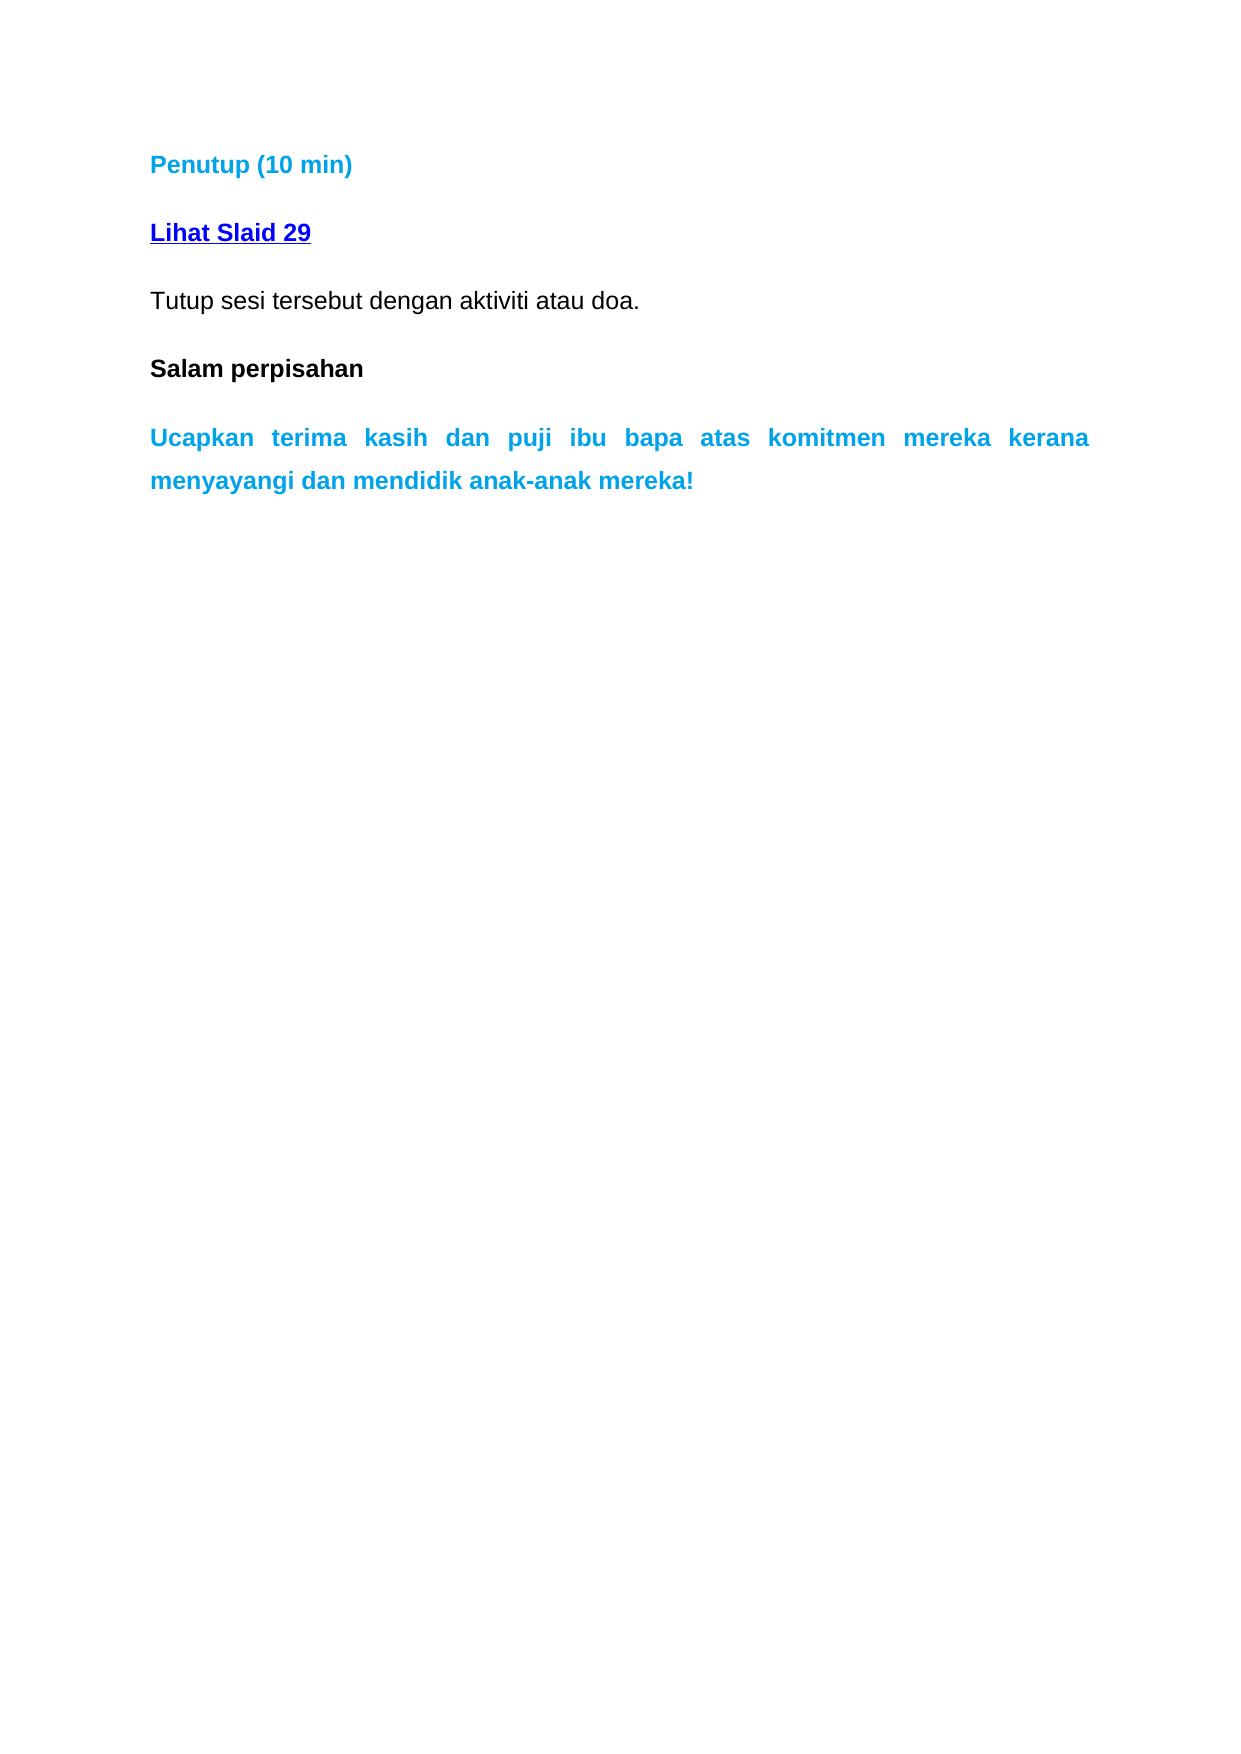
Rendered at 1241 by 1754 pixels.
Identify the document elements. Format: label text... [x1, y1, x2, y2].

text Salam perpisahan [150, 354, 1090, 383]
text Lihat Slaid 29 [150, 218, 1090, 247]
text Ucapkan terima kasih dan puji ibu bapa atas komitmen mereka kerana menyayangi dan mendidik anak-anak mereka! [150, 422, 1090, 494]
subtitle Penutup (10 min) [150, 150, 1090, 179]
text Tutup sesi tersebut dengan aktiviti atau doa. [150, 286, 1090, 315]
